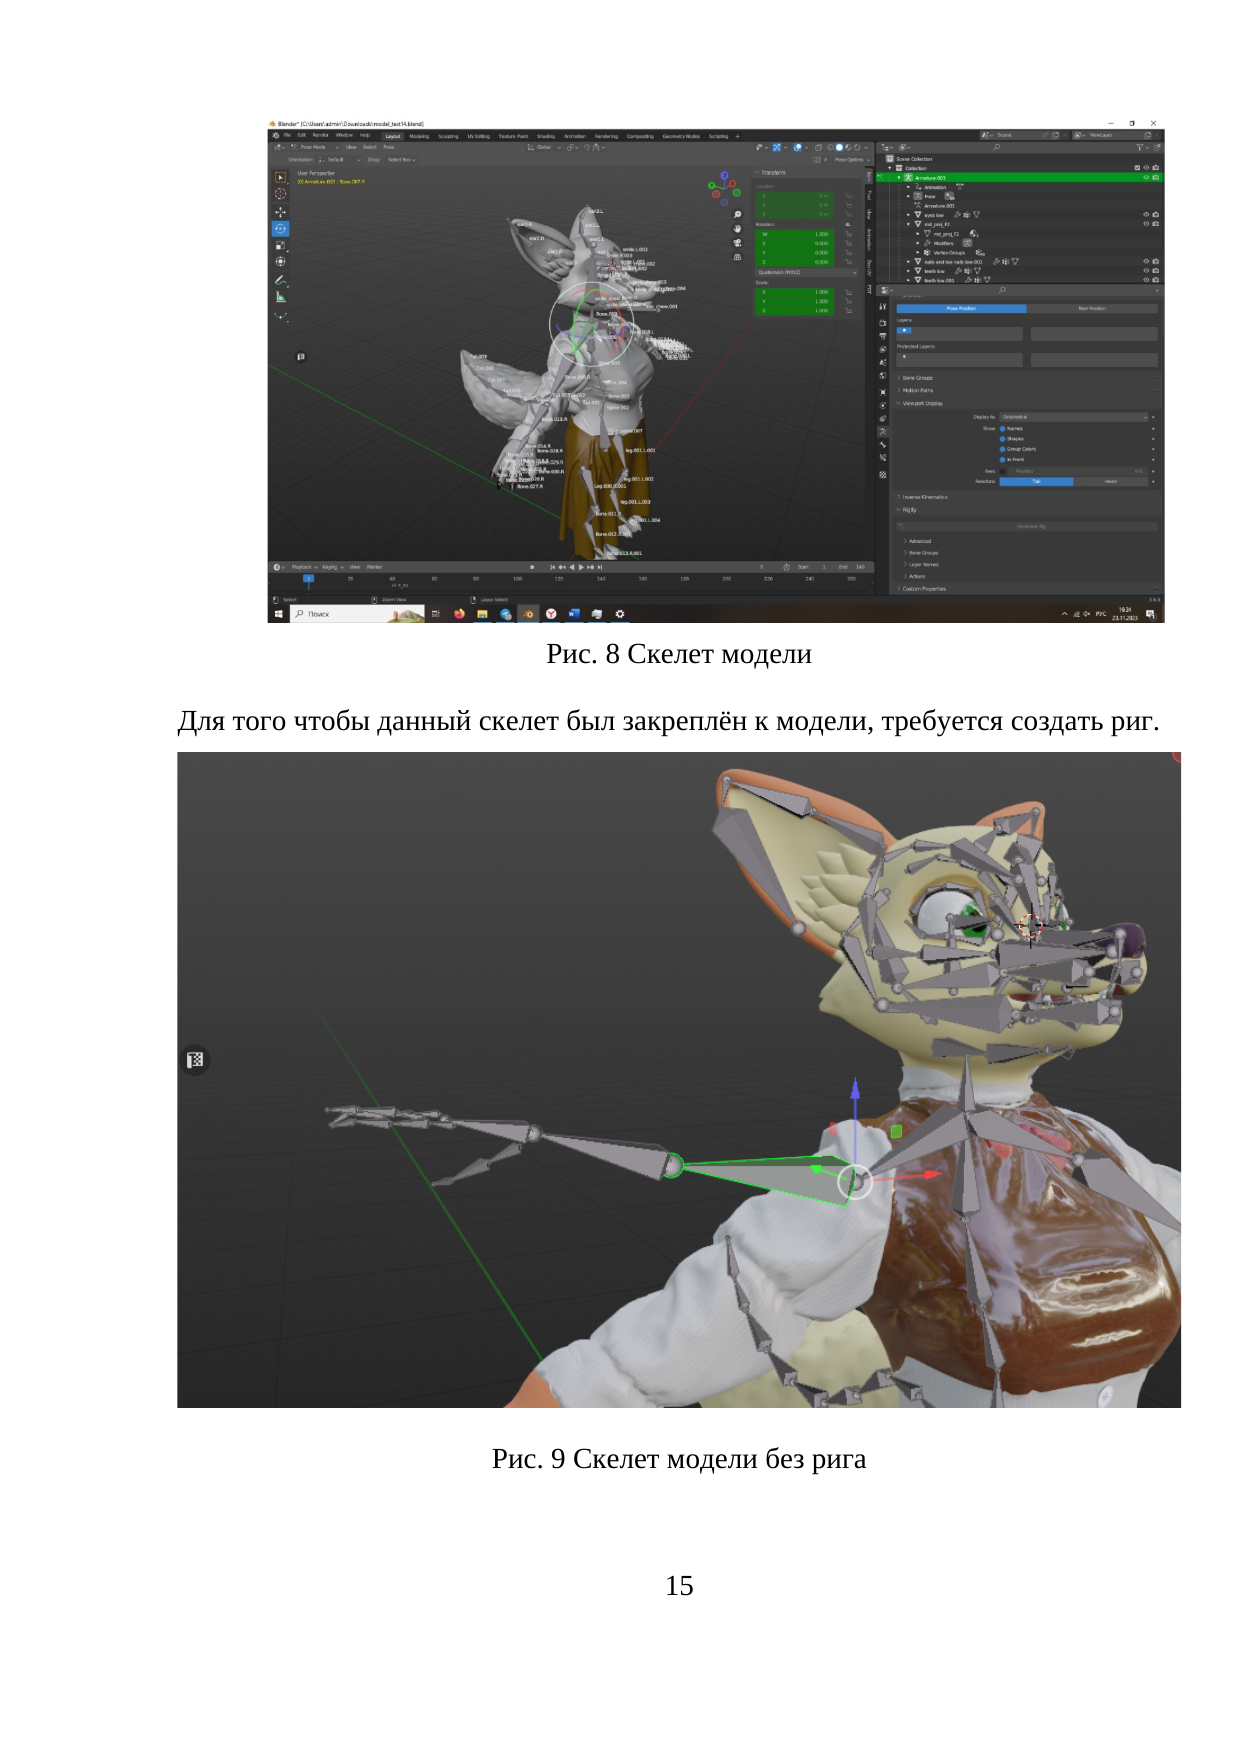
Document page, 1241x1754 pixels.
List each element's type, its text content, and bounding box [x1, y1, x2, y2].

text Для того чтобы данный скелет был закреплён к модели, требуется создать риг. [177, 703, 1181, 737]
picture [177, 752, 1182, 1408]
text Рис. 9 Скелет модели без рига [177, 1408, 1181, 1475]
text Рис. 8 Скелет модели [177, 637, 1181, 670]
picture [267, 118, 1165, 623]
